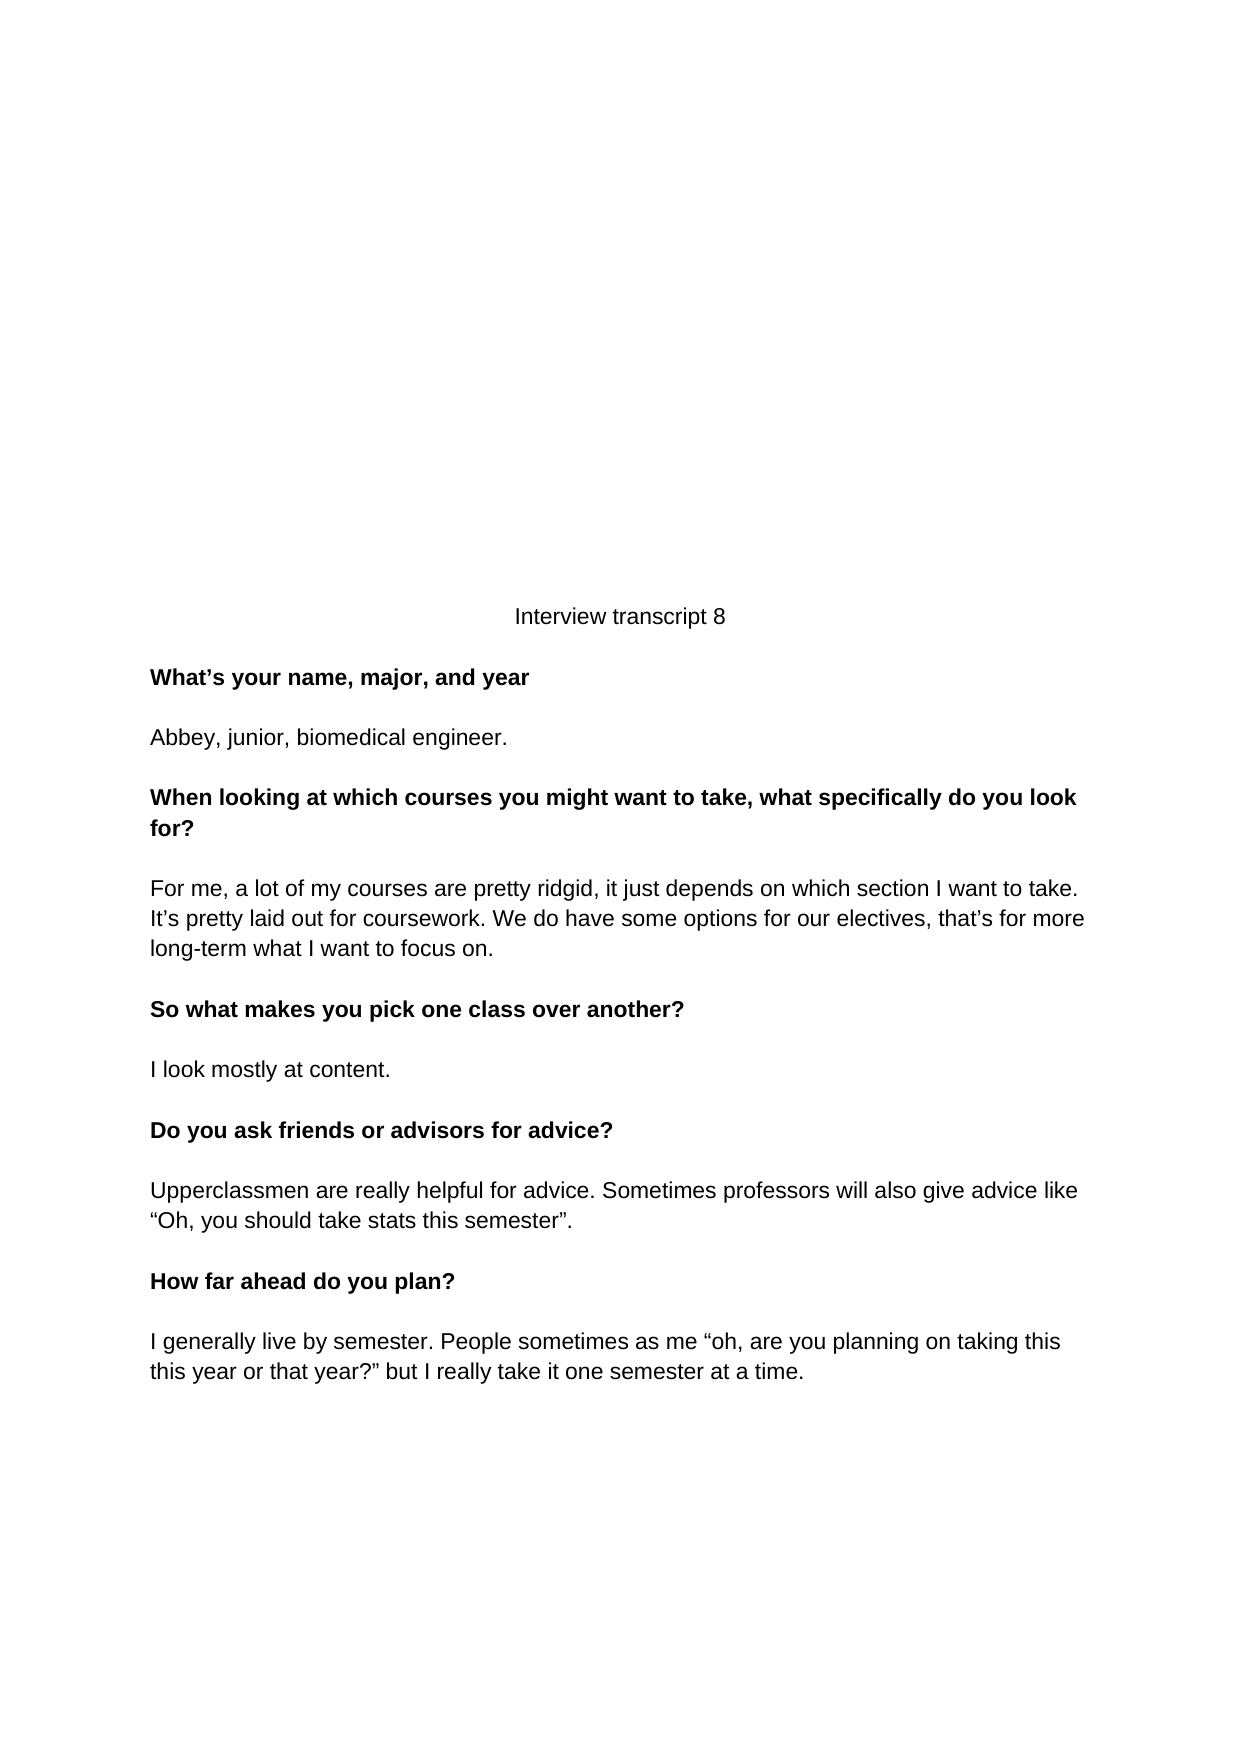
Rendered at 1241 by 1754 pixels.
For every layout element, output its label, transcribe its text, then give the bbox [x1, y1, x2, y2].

text I generally live by semester. People sometimes as me “oh, are you planning on taking this this year or that year?” but I really take it one semester at a time. [150, 1328, 1090, 1385]
text Abbey, junior, biomedical engineer. [150, 724, 1090, 750]
text Do you ask friends or advisors for advice? [150, 1117, 1090, 1173]
text Interview transcript 8 [150, 603, 1090, 629]
text For me, a lot of my courses are pretty ridgid, it just depends on which section I want to take. It’s pretty laid out for coursework. We do have some options for our electives, that’s for more long-term what I want to focus on. [150, 875, 1090, 962]
text What’s your name, major, and year [150, 663, 1090, 690]
text Upperclassmen are really helpful for advice. Sometimes professors will also give advice like “Oh, you should take stats this semester”. [150, 1177, 1090, 1234]
text When looking at which courses you might want to take, what specifically do you look for? [150, 784, 1090, 841]
text I look mostly at content. [150, 1056, 1090, 1083]
text So what makes you pick one class over another? [150, 996, 1090, 1022]
text How far ahead do you plan? [150, 1268, 1090, 1294]
